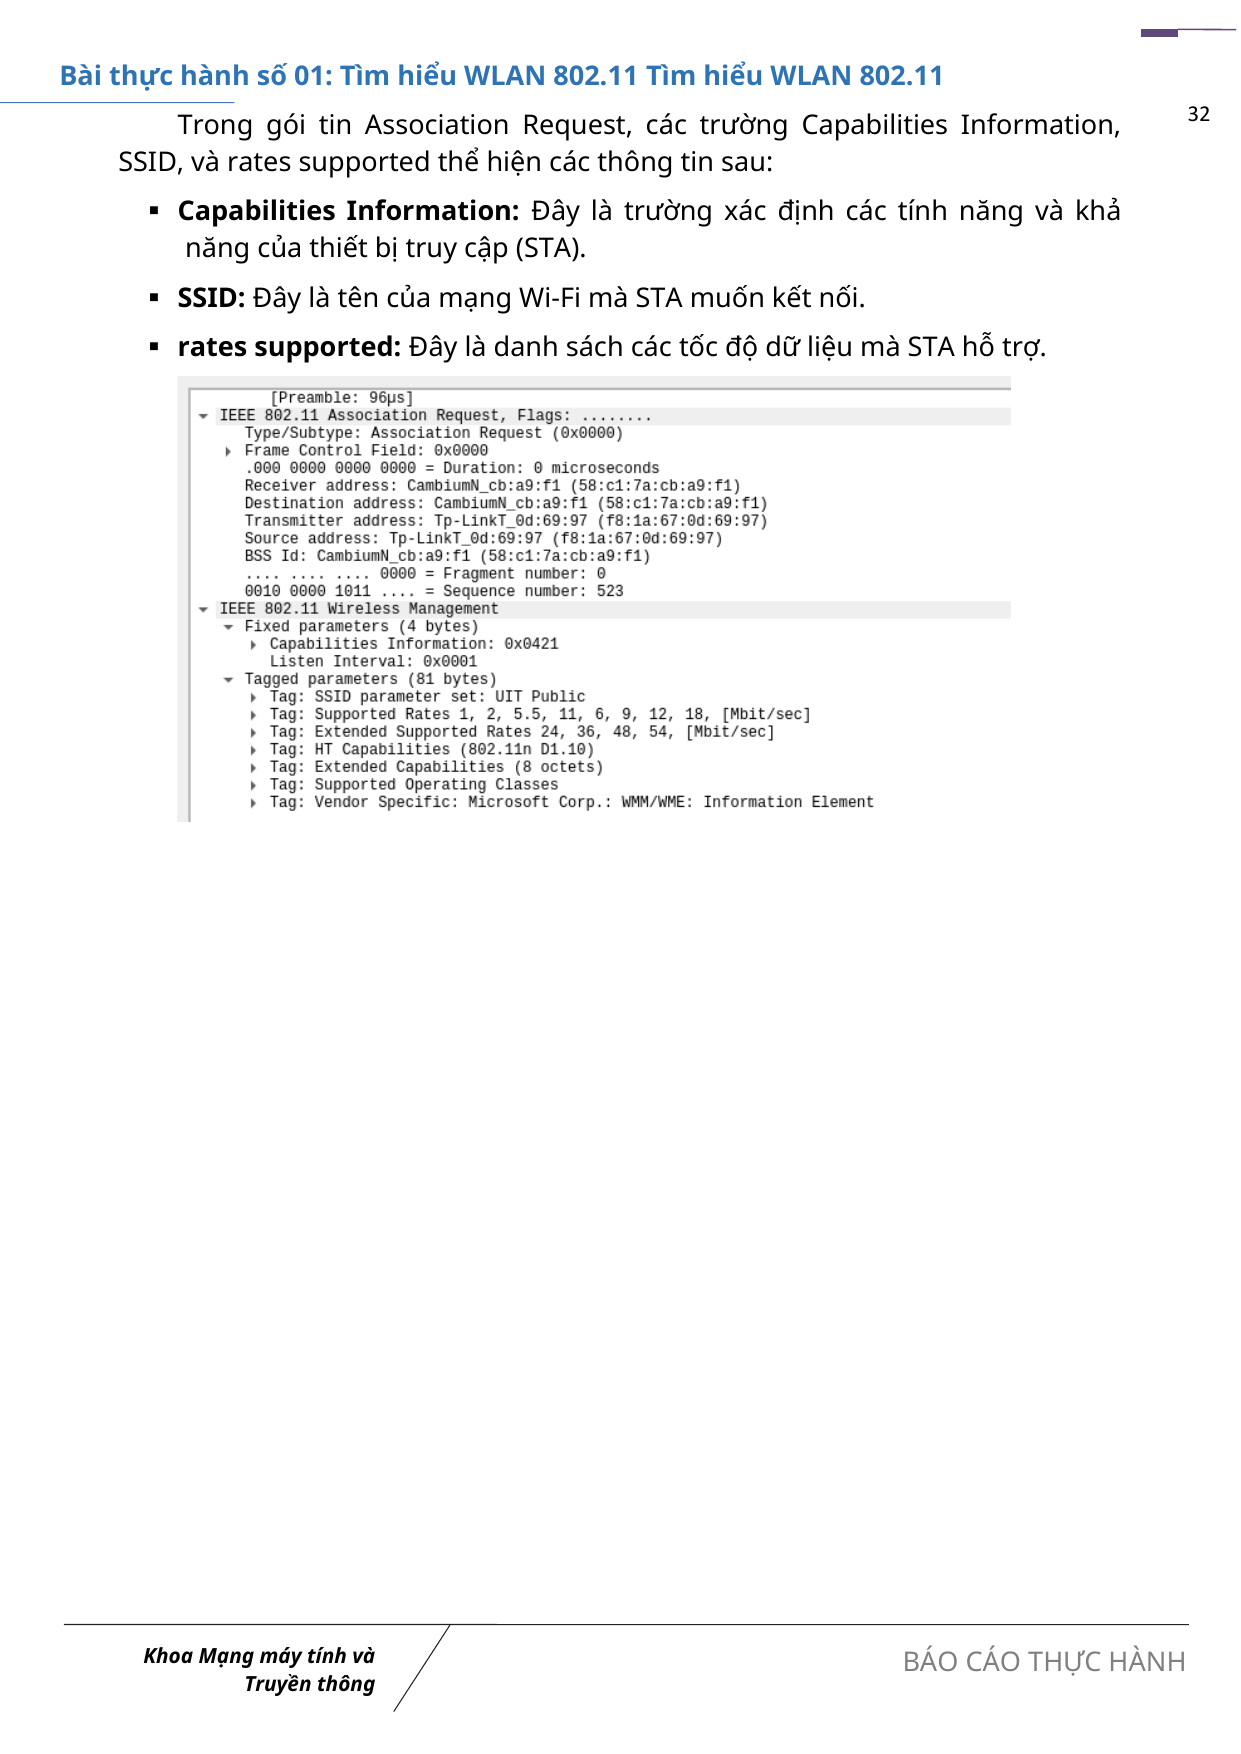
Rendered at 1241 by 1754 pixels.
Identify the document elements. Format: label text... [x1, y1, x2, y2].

picture [177, 376, 1011, 822]
list rates supported: Đây là danh sách các tốc độ dữ liệu mà STA hỗ trợ. [148, 327, 1122, 364]
list SSID: Đây là tên của mạng Wi-Fi mà STA muốn kết nối. [148, 278, 1122, 315]
list Capabilities Information: Đây là trường xác định các tính năng và khả năng của thiết bị truy cập (STA). [148, 192, 1122, 266]
text Trong gói tin Association Request, các trường Capabilities Information, SSID, và rates supported thể hiện các thông tin sau: [118, 106, 1122, 179]
